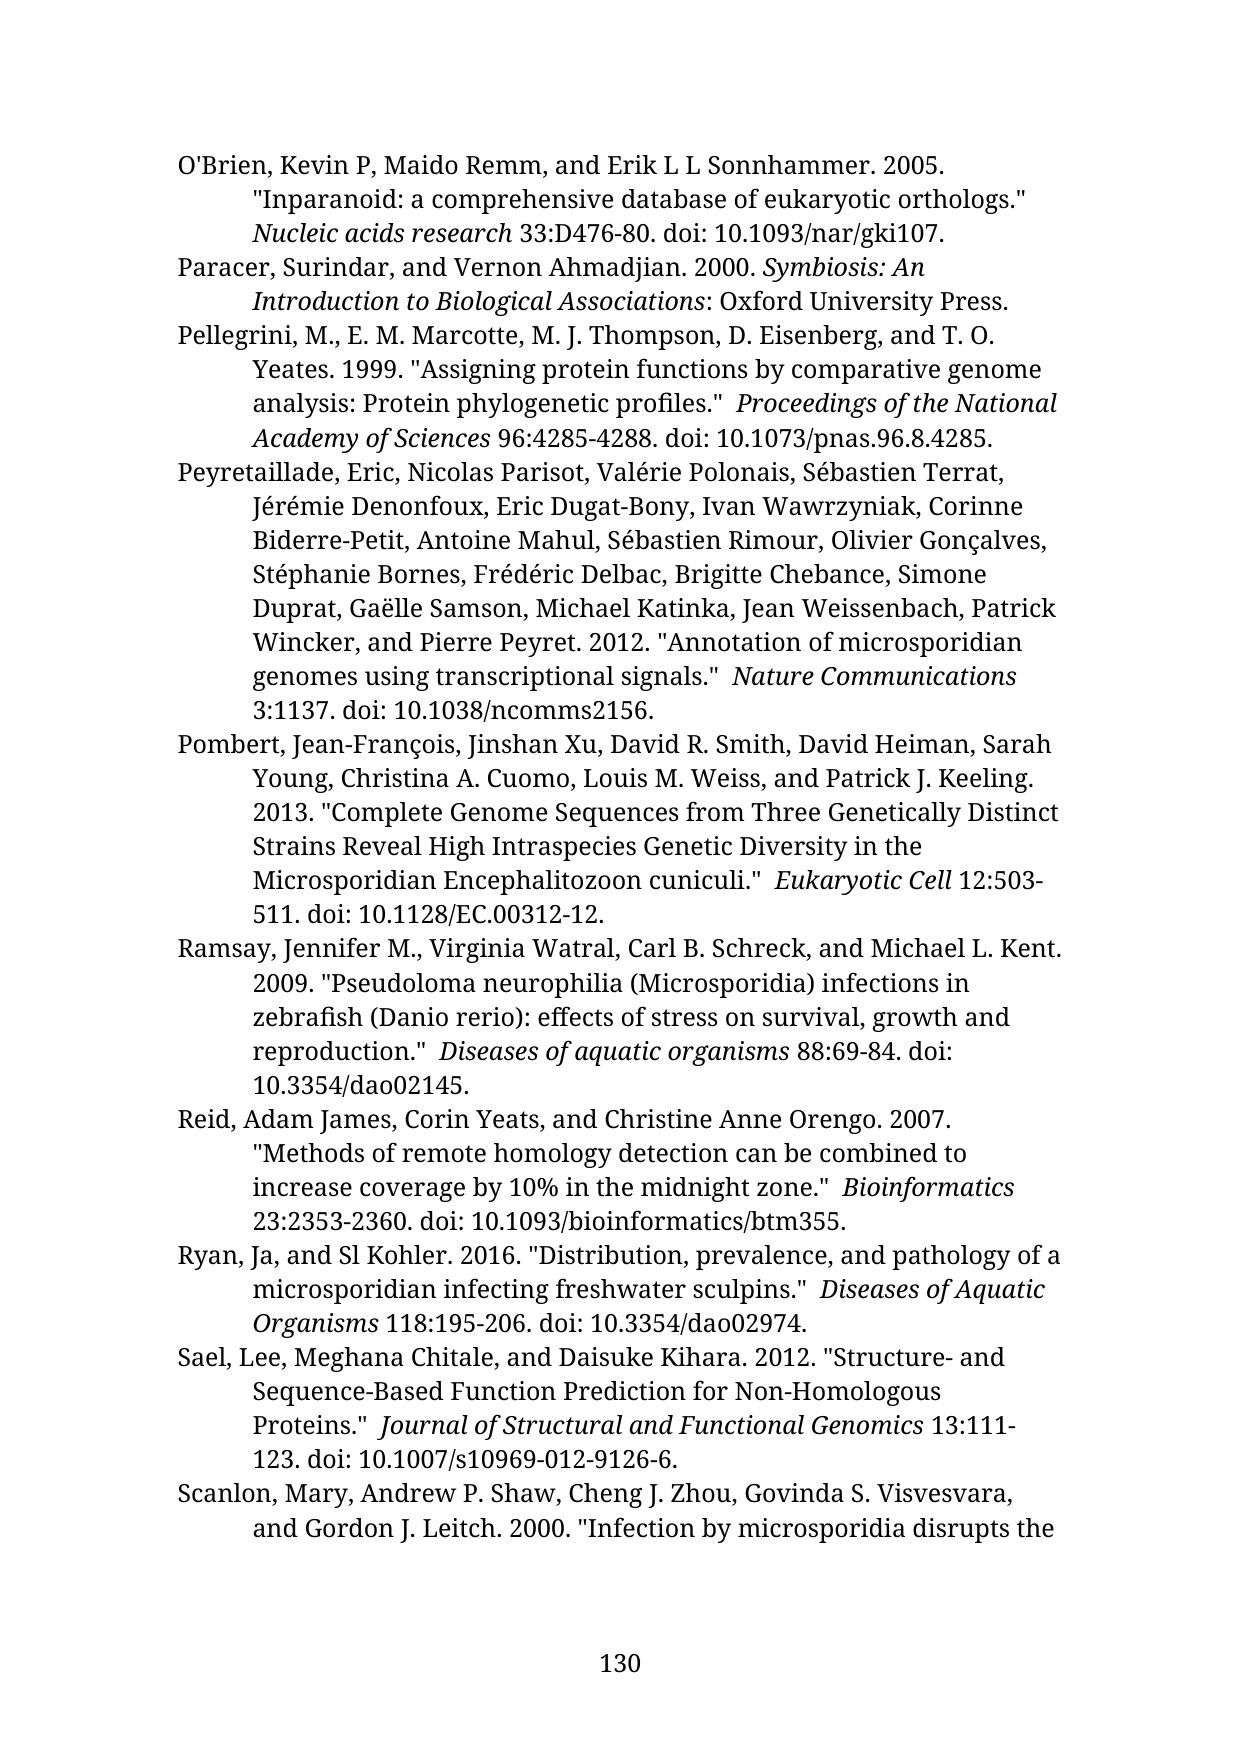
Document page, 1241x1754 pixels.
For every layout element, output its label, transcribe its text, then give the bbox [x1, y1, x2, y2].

text Pellegrini, M., E. M. Marcotte, M. J. Thompson, D. Eisenberg, and T. O. Yeates. 1999. "Assigning protein functions by comparative genome analysis: Protein phylogenetic profiles." Proceedings of the National Academy of Sciences 96:4285-4288. doi: 10.1073/pnas.96.8.4285. [177, 318, 1063, 454]
text Ryan, Ja, and Sl Kohler. 2016. "Distribution, prevalence, and pathology of a microsporidian infecting freshwater sculpins." Diseases of Aquatic Organisms 118:195-206. doi: 10.3354/dao02974. [177, 1238, 1063, 1340]
text Paracer, Surindar, and Vernon Ahmadjian. 2000. Symbiosis: An Introduction to Biological Associations: Oxford University Press. [177, 250, 1063, 318]
text Ramsay, Jennifer M., Virginia Watral, Carl B. Schreck, and Michael L. Kent. 2009. "Pseudoloma neurophilia (Microsporidia) infections in zebrafish (Danio rerio): effects of stress on survival, growth and reproduction." Diseases of aquatic organisms 88:69-84. doi: 10.3354/dao02145. [177, 931, 1063, 1101]
text Sael, Lee, Meghana Chitale, and Daisuke Kihara. 2012. "Structure- and Sequence-Based Function Prediction for Non-Homologous Proteins." Journal of Structural and Functional Genomics 13:111-123. doi: 10.1007/s10969-012-9126-6. [177, 1340, 1063, 1476]
text Pombert, Jean-François, Jinshan Xu, David R. Smith, David Heiman, Sarah Young, Christina A. Cuomo, Louis M. Weiss, and Patrick J. Keeling. 2013. "Complete Genome Sequences from Three Genetically Distinct Strains Reveal High Intraspecies Genetic Diversity in the Microsporidian Encephalitozoon cuniculi." Eukaryotic Cell 12:503-511. doi: 10.1128/EC.00312-12. [177, 727, 1063, 931]
text Reid, Adam James, Corin Yeats, and Christine Anne Orengo. 2007. "Methods of remote homology detection can be combined to increase coverage by 10% in the midnight zone." Bioinformatics 23:2353-2360. doi: 10.1093/bioinformatics/btm355. [177, 1101, 1063, 1238]
text Peyretaillade, Eric, Nicolas Parisot, Valérie Polonais, Sébastien Terrat, Jérémie Denonfoux, Eric Dugat-Bony, Ivan Wawrzyniak, Corinne Biderre-Petit, Antoine Mahul, Sébastien Rimour, Olivier Gonçalves, Stéphanie Bornes, Frédéric Delbac, Brigitte Chebance, Simone Duprat, Gaëlle Samson, Michael Katinka, Jean Weissenbach, Patrick Wincker, and Pierre Peyret. 2012. "Annotation of microsporidian genomes using transcriptional signals." Nature Communications 3:1137. doi: 10.1038/ncomms2156. [177, 454, 1063, 727]
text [177, 1476, 1063, 1544]
text O'Brien, Kevin P, Maido Remm, and Erik L L Sonnhammer. 2005. "Inparanoid: a comprehensive database of eukaryotic orthologs." Nucleic acids research 33:D476-80. doi: 10.1093/nar/gki107. [177, 148, 1063, 250]
